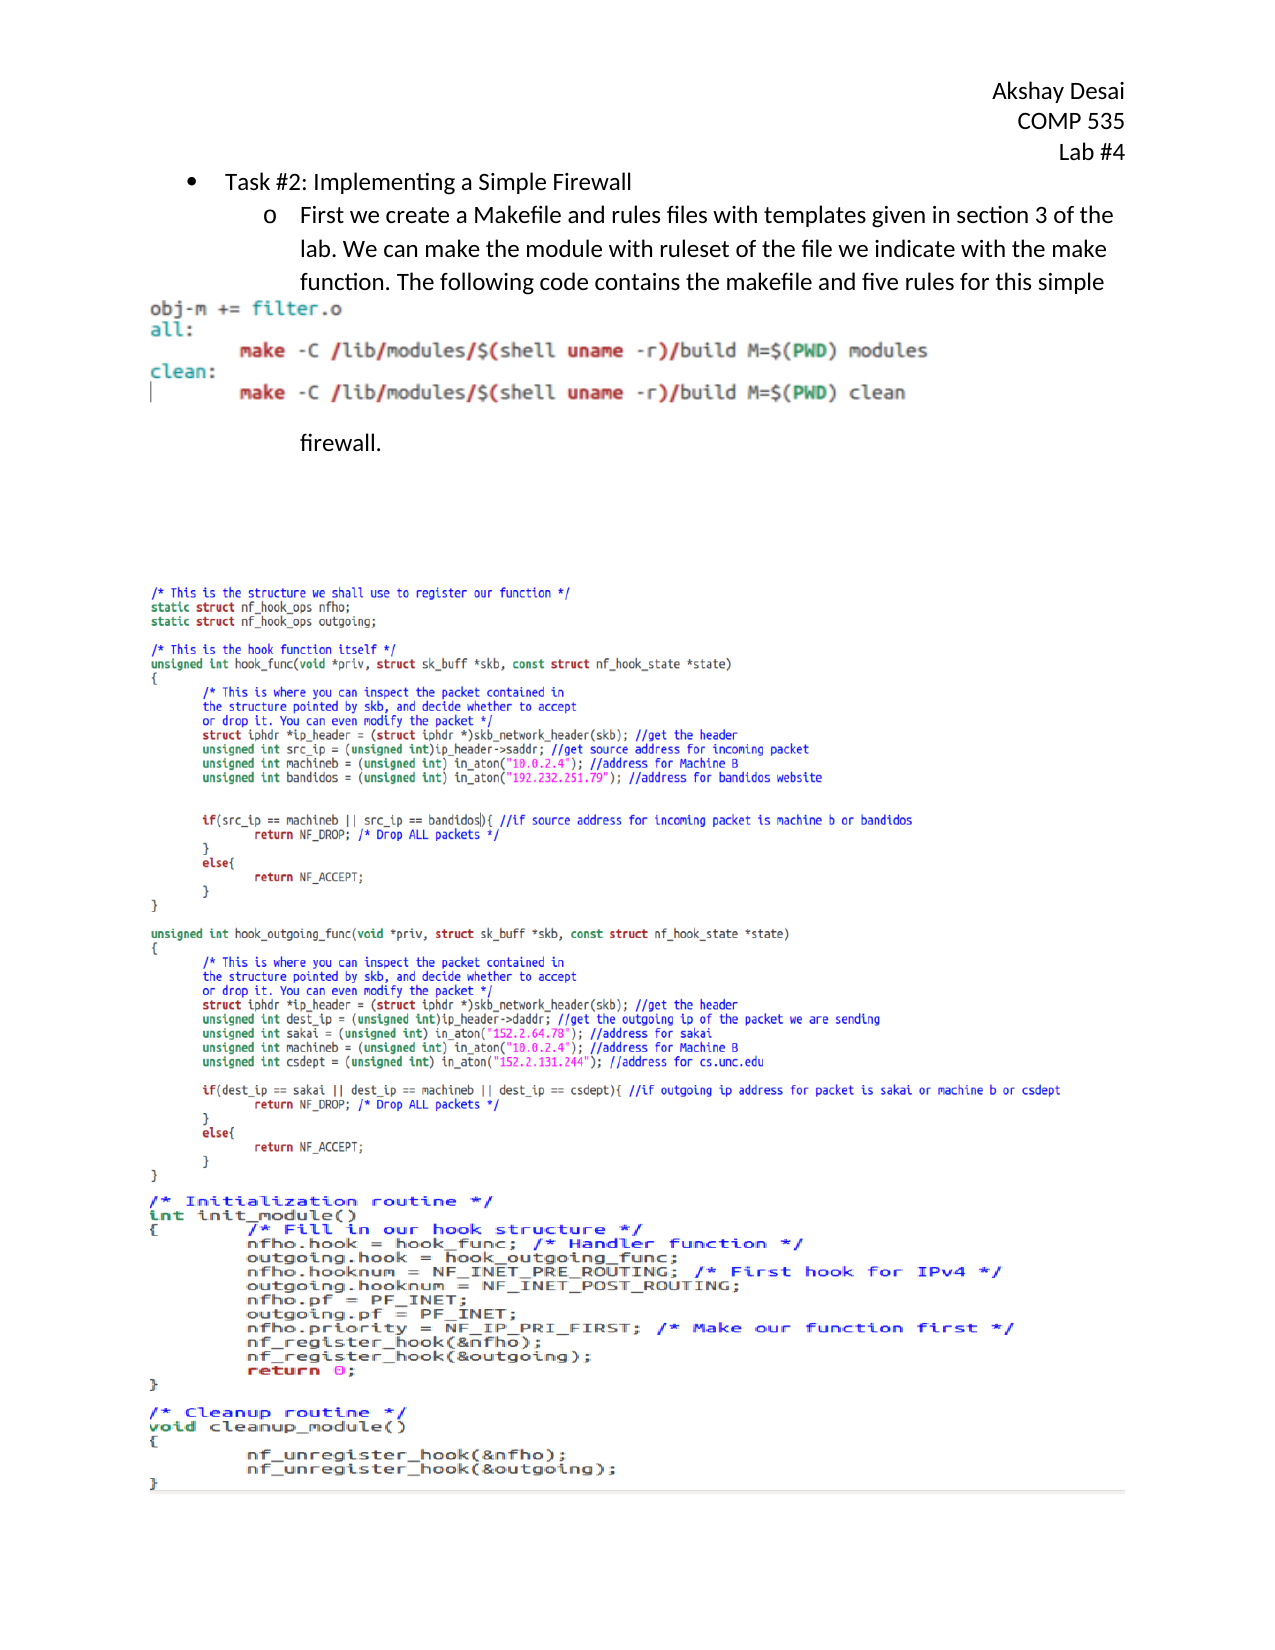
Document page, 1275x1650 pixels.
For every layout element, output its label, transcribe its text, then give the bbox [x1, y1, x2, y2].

picture [150, 300, 963, 425]
picture [150, 1193, 1125, 1494]
list Task #2: Implementing a Simple Firewall [187, 167, 1125, 197]
picture [150, 582, 1125, 1191]
